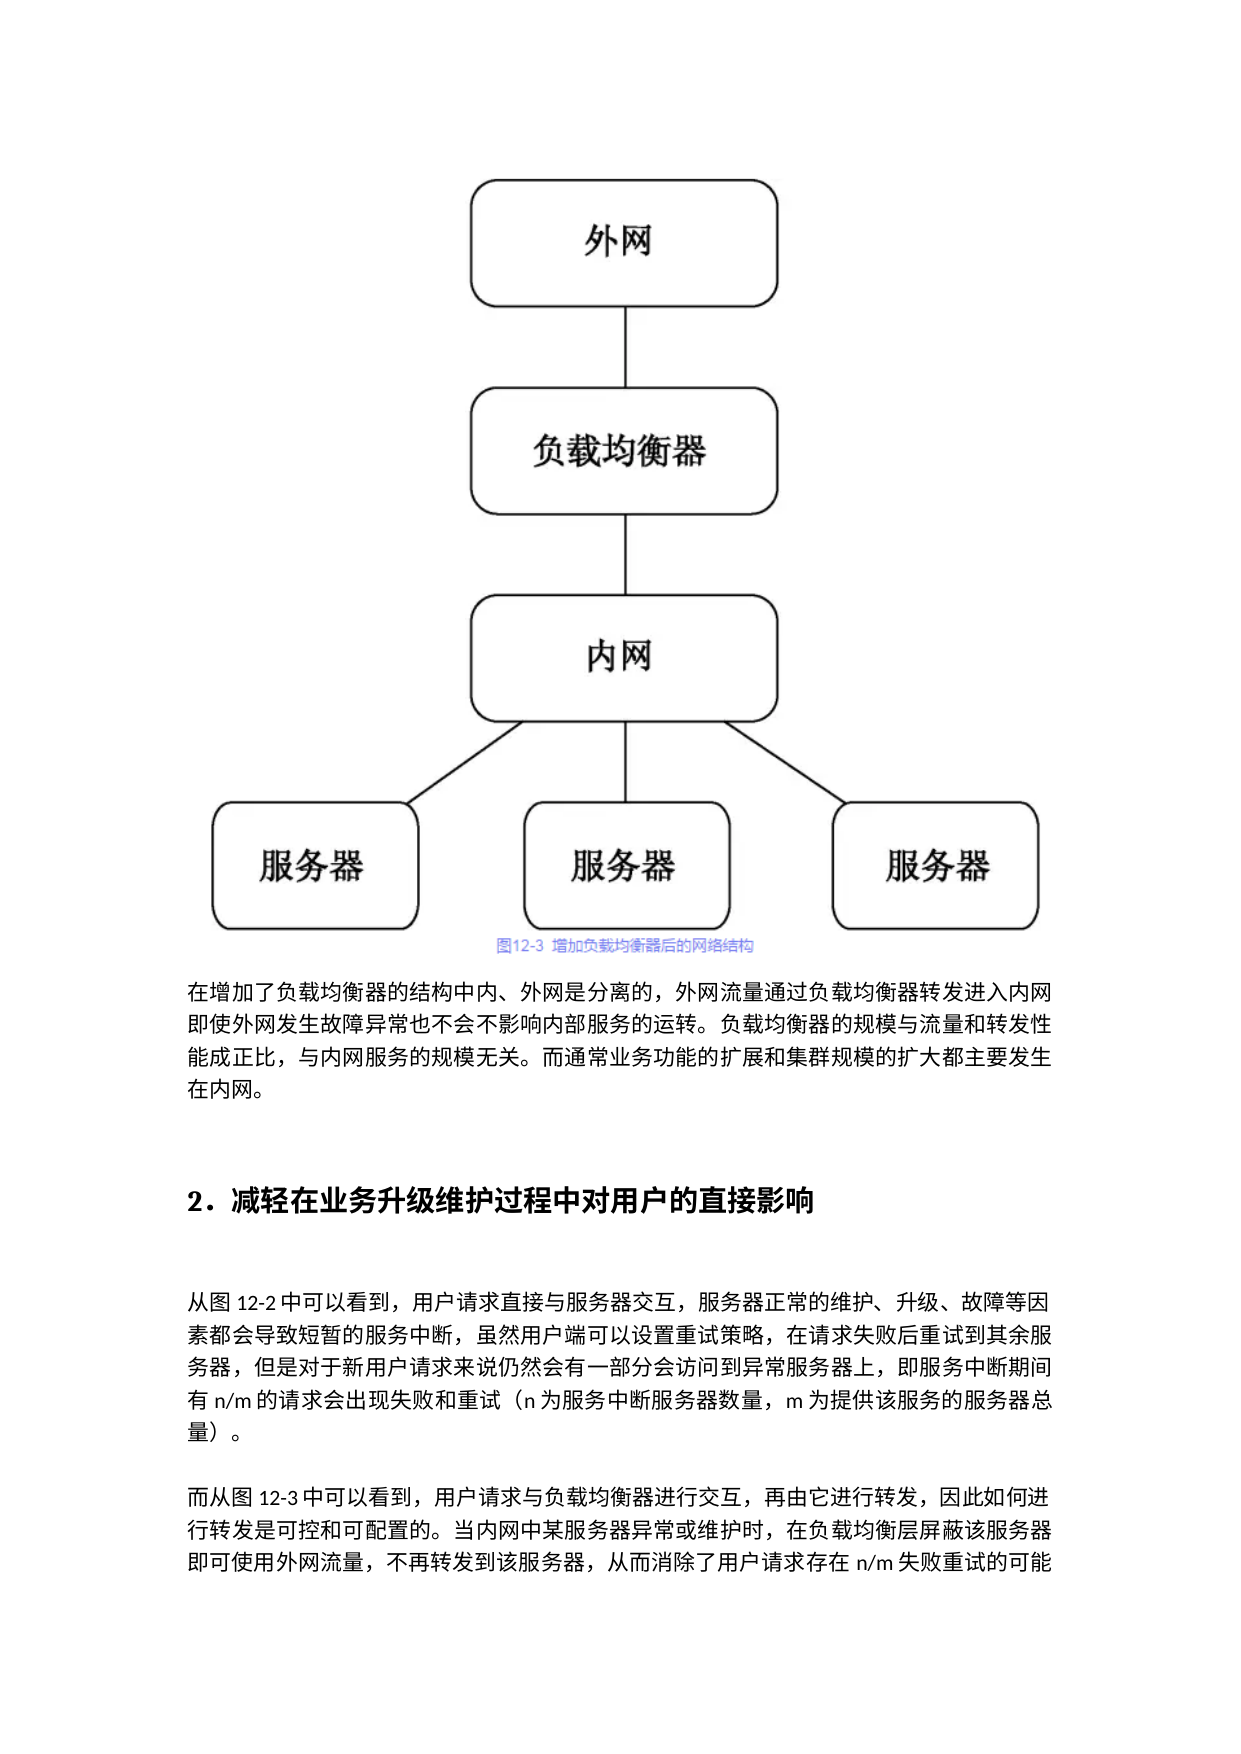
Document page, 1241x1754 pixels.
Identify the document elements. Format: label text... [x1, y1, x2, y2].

subtitle 2．减轻在业务升级维护过程中对用户的直接影响 [187, 1166, 1053, 1231]
text 在增加了负载均衡器的结构中内、外网是分离的，外网流量通过负载均衡器转发进入内网，即使外网发生故障异常也不会不影响内部服务的运转。负载均衡器的规模与流量和转发性能成正比，与内网服务的规模无关。而通常业务功能的扩展和集群规模的扩大都主要发生在内网。 [187, 974, 1053, 1104]
text 从图12-2中可以看到，用户请求直接与服务器交互，服务器正常的维护、升级、故障等因素都会导致短暂的服务中断，虽然用户端可以设置重试策略，在请求失败后重试到其余服务器，但是对于新用户请求来说仍然会有一部分会访问到异常服务器上，即服务中断期间，有n/m的请求会出现失败和重试（n为服务中断服务器数量，m为提供该服务的服务器总量）。 [187, 1285, 1053, 1447]
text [187, 1480, 1053, 1577]
picture [187, 162, 1053, 963]
